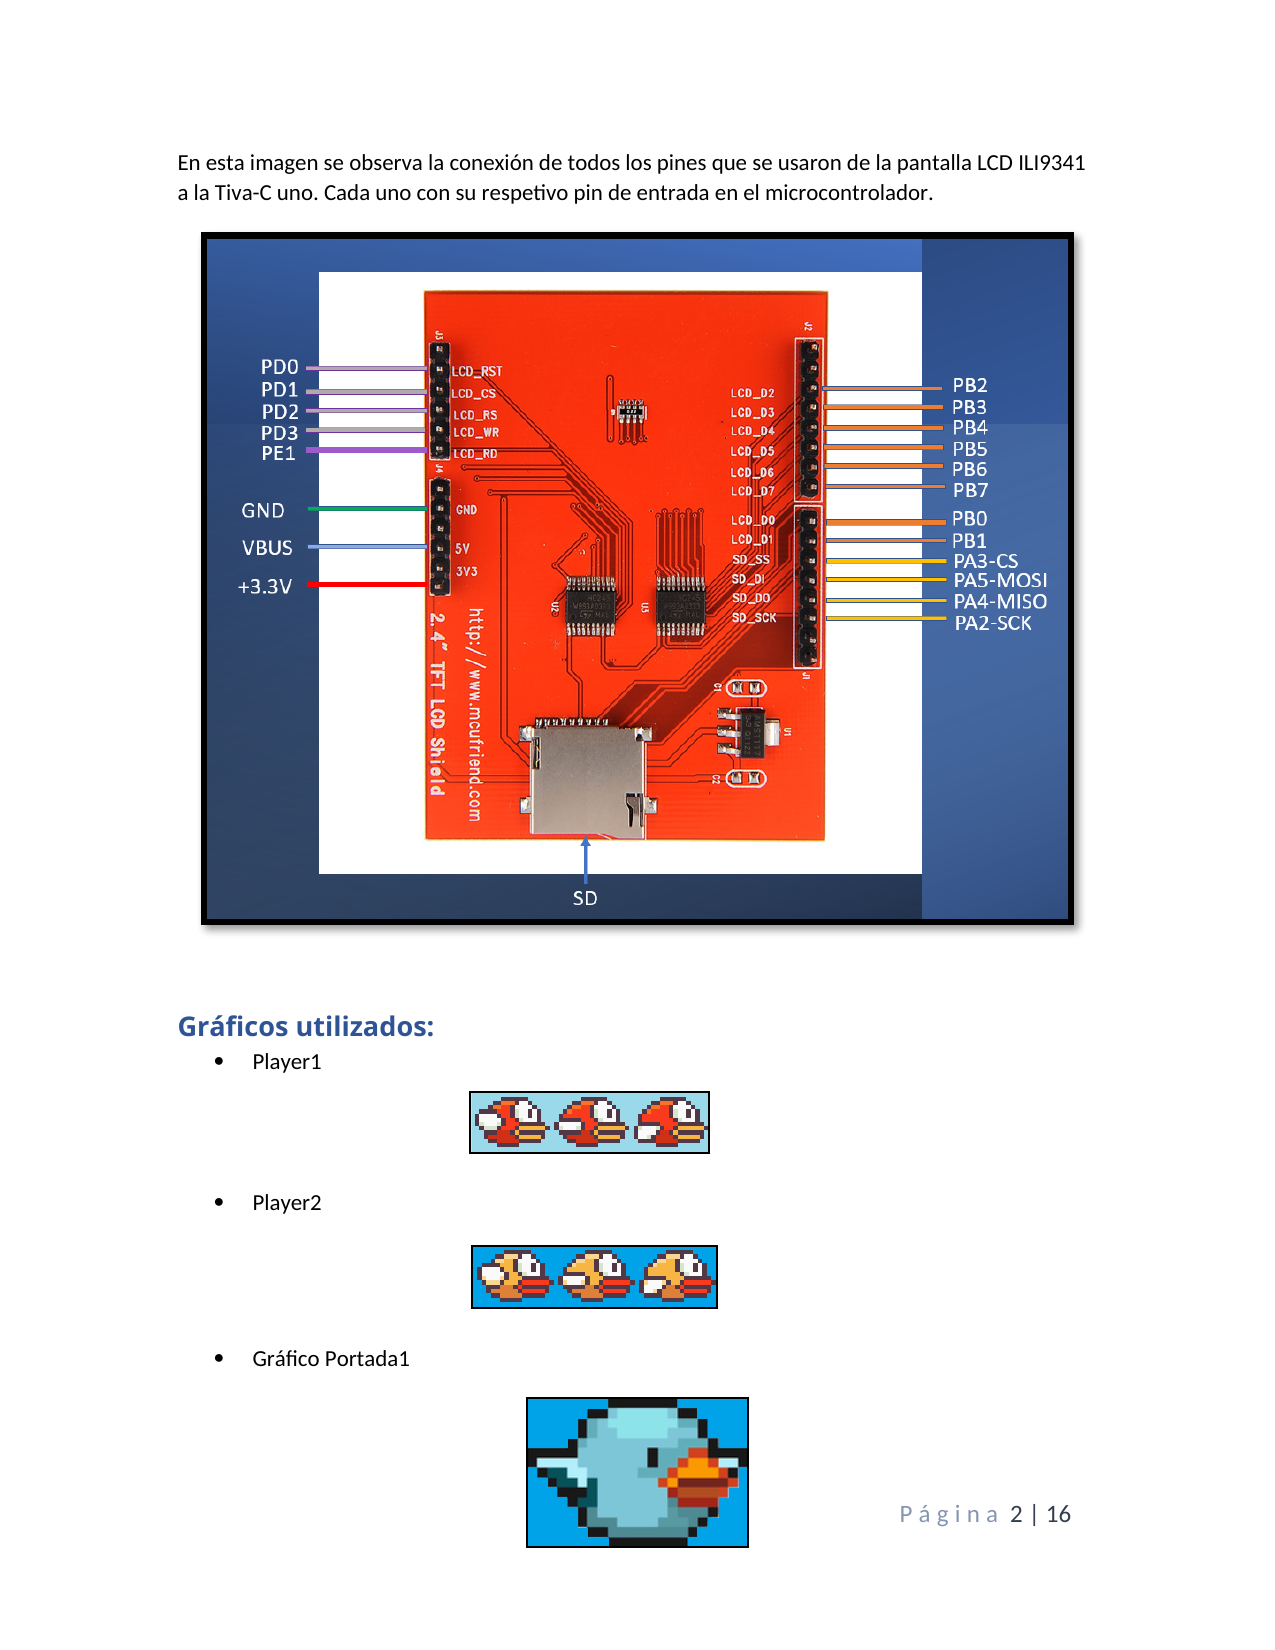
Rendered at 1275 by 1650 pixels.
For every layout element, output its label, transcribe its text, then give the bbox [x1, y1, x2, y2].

list Player2 [215, 1188, 1098, 1216]
picture [207, 239, 1068, 919]
picture [559, 1251, 634, 1301]
list Gráfico Portada1 [215, 1344, 1098, 1372]
subtitle Gráficos utilizados: [177, 1008, 1098, 1044]
list Player1 [215, 1047, 1098, 1075]
text En esta imagen se observa la conexión de todos los pines que se usaron de la pantalla LCD ILI9341 a la Tiva-C uno. Cada uno con su respetivo pin de entrada en el microcontrolador. [177, 148, 1098, 206]
picture [478, 1251, 553, 1301]
picture [528, 1399, 747, 1546]
picture [640, 1251, 716, 1301]
picture [471, 1093, 708, 1152]
